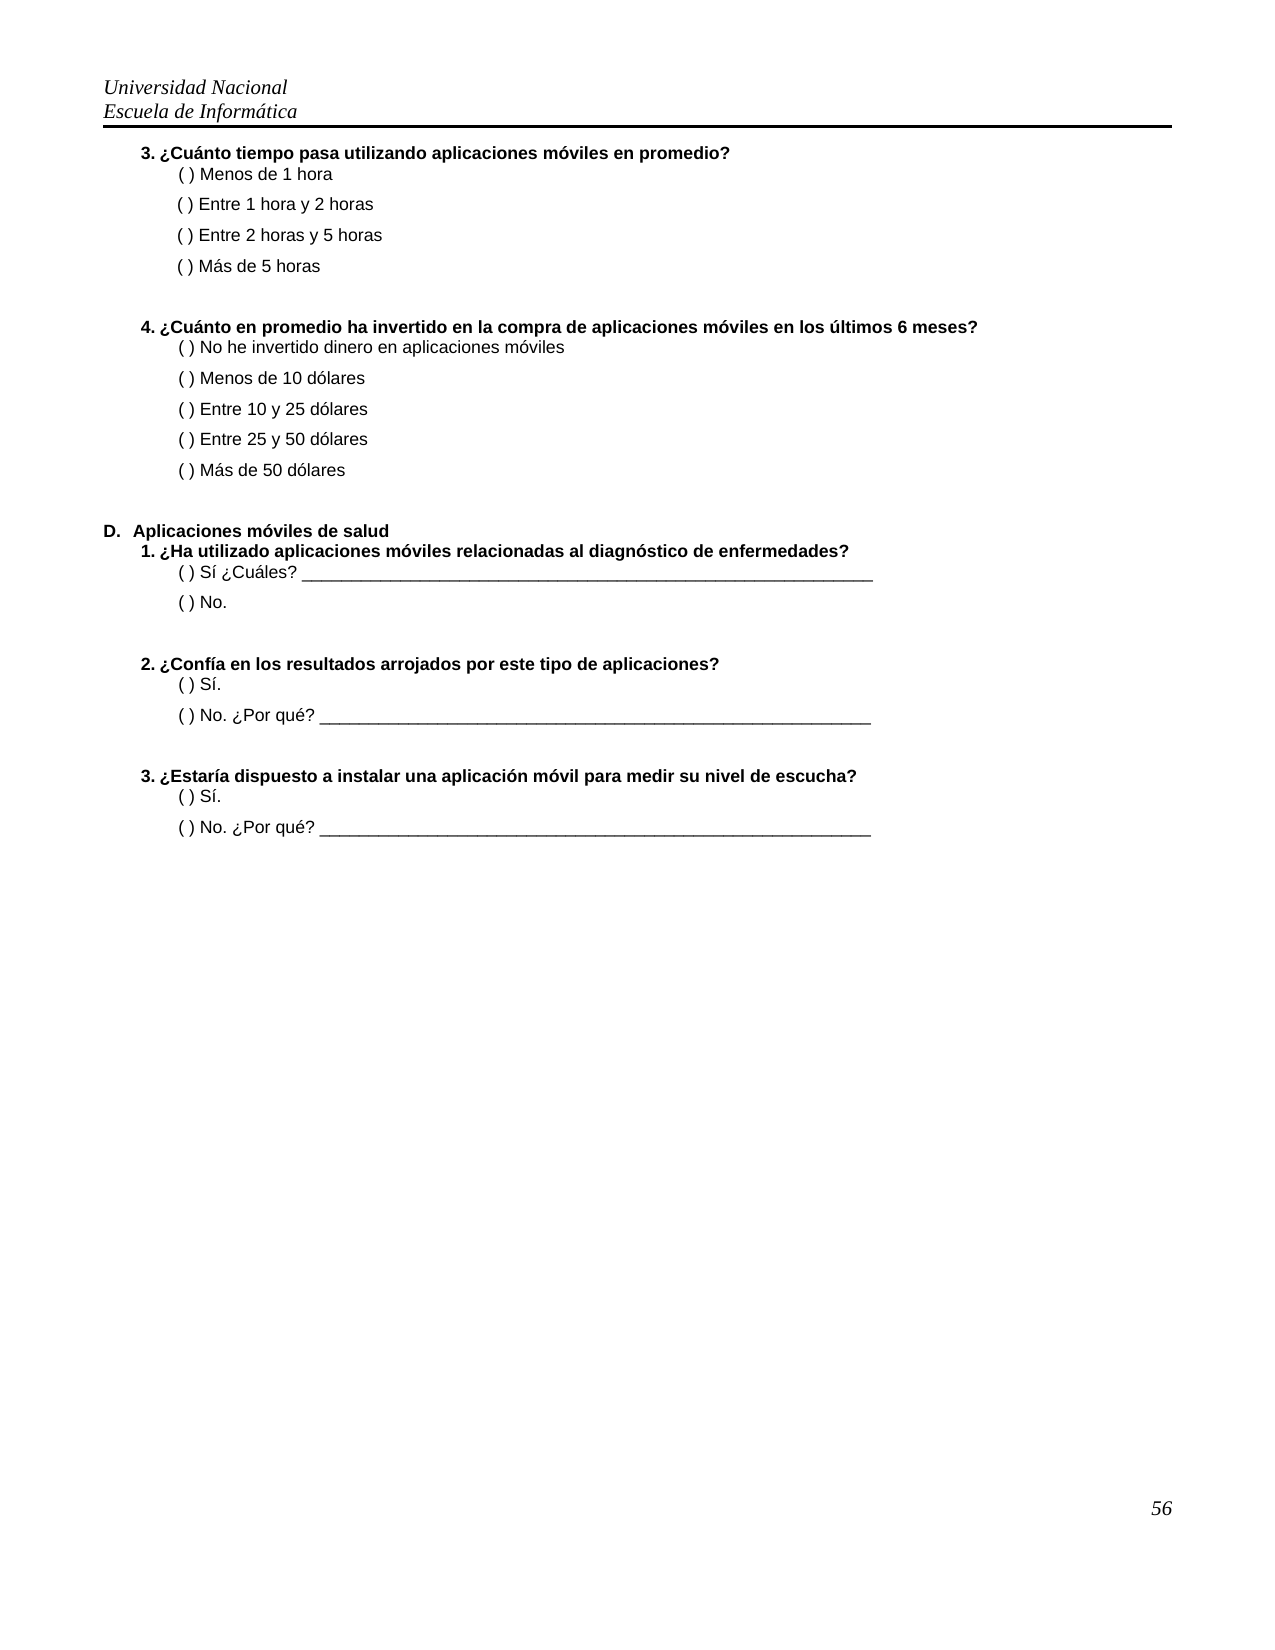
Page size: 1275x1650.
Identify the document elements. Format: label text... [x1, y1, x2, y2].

text ( ) No. ¿Por qué? ________________________________________________________ [178, 817, 1172, 837]
text ( ) Menos de 1 hora [178, 163, 1172, 184]
text ( ) No he invertido dinero en aplicaciones móviles [178, 337, 1172, 357]
text ( ) Entre 10 y 25 dólares [178, 398, 1172, 419]
text ( ) Menos de 10 dólares [178, 368, 1172, 388]
text ( ) Entre 2 horas y 5 horas [103, 225, 1172, 245]
text ( ) Más de 5 horas [103, 255, 1172, 276]
text ( ) No. [178, 592, 1172, 613]
list ¿Ha utilizado aplicaciones móviles relacionadas al diagnóstico de enfermedades? [141, 541, 1172, 562]
text ( ) No. ¿Por qué? ________________________________________________________ [178, 704, 1172, 725]
text ( ) Sí ¿Cuáles? __________________________________________________________ [178, 562, 1172, 582]
list Aplicaciones móviles de salud [103, 521, 1172, 541]
text ( ) Sí. [178, 674, 1172, 694]
list ¿Cuánto en promedio ha invertido en la compra de aplicaciones móviles en los últimos 6 meses? [141, 317, 1172, 337]
list ¿Estaría dispuesto a instalar una aplicación móvil para medir su nivel de escucha? [141, 766, 1172, 786]
text ( ) Entre 1 hora y 2 horas [103, 194, 1172, 214]
text ( ) Más de 50 dólares [178, 459, 1172, 480]
list ¿Cuánto tiempo pasa utilizando aplicaciones móviles en promedio? [141, 143, 1172, 163]
text ( ) Sí. [178, 786, 1172, 807]
text ( ) Entre 25 y 50 dólares [178, 429, 1172, 449]
list ¿Confía en los resultados arrojados por este tipo de aplicaciones? [141, 653, 1172, 674]
